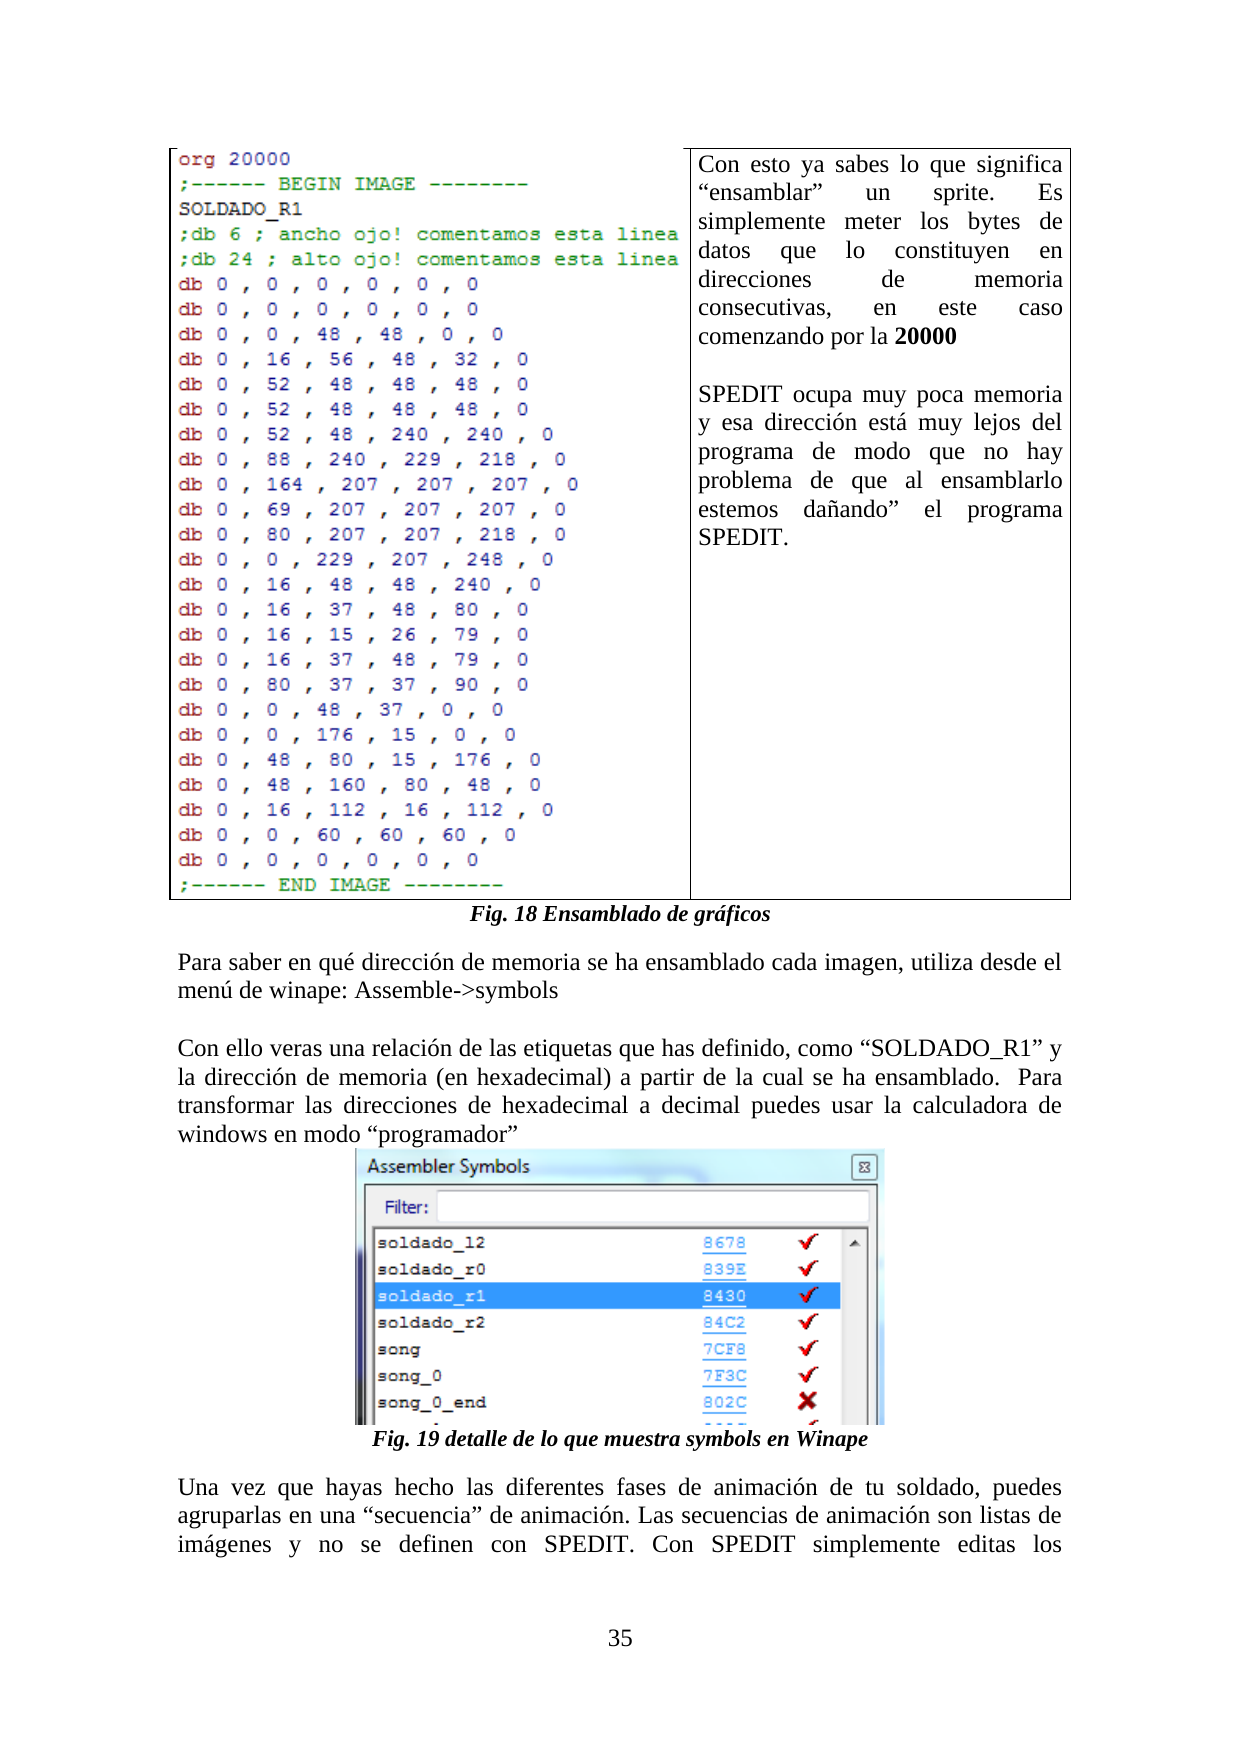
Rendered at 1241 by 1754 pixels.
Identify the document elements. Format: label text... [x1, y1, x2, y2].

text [177, 1472, 1063, 1558]
text Con ello veras una relación de las etiquetas que has definido, como “SOLDADO_R1” y la dirección de memoria (en hexadecimal) a partir de la cual se ha ensamblado. Para transformar las direcciones de hexadecimal a decimal puedes usar la calculadora de windows en modo “programador” [177, 1033, 1063, 1148]
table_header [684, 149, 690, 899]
text Fig. 18 Ensamblado de gráficos [177, 900, 1063, 926]
picture [355, 1148, 885, 1425]
picture [177, 148, 684, 899]
text Fig. 19 detalle de lo que muestra symbols en Winape [177, 1425, 1063, 1451]
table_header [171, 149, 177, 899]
text Para saber en qué dirección de memoria se ha ensamblado cada imagen, utiliza desde el menú de winape: Assemble->symbols [177, 947, 1063, 1004]
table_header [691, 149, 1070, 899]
